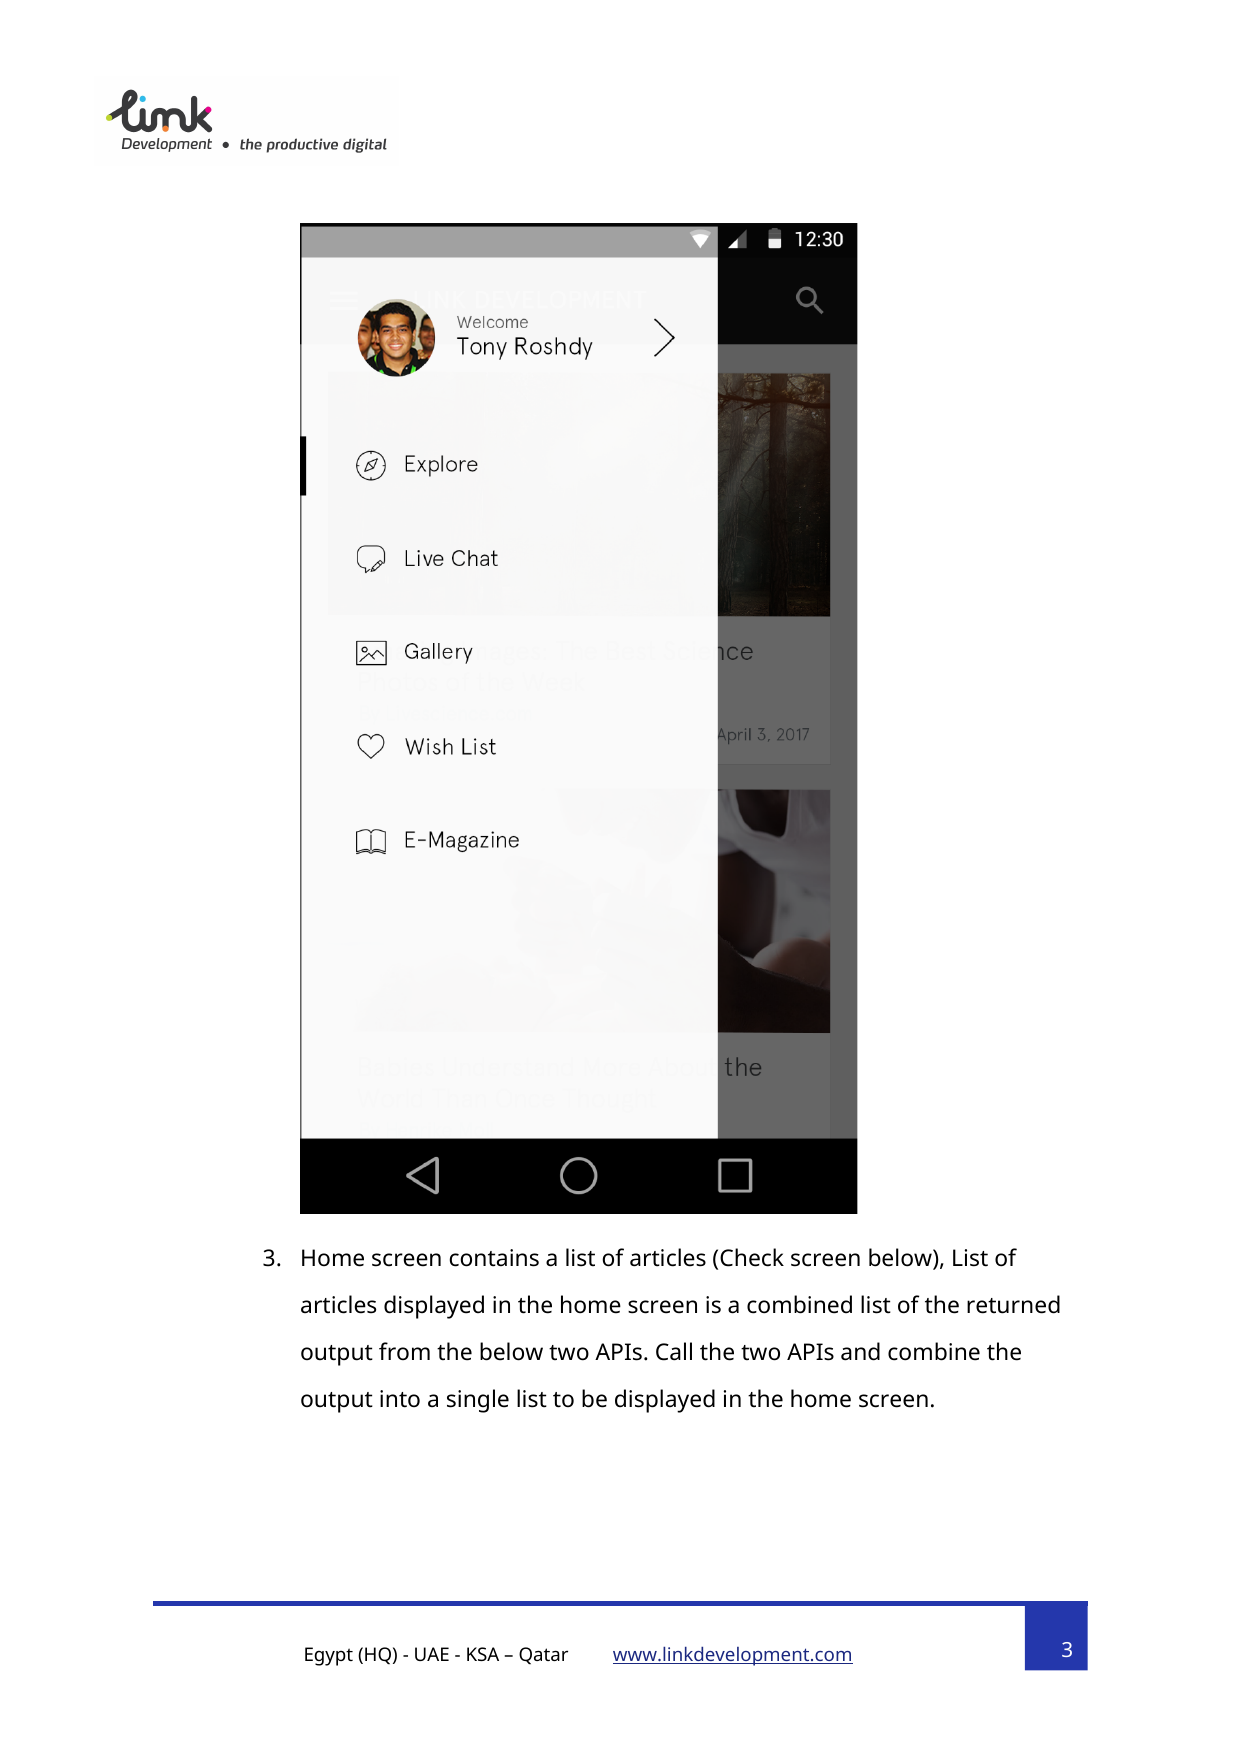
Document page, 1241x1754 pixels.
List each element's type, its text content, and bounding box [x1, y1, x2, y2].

list Home screen contains a list of articles (Check screen below), List of articles displayed in the home screen is a combined list of the returned output from the below two APIs. Call the two APIs and combine the output into a single list to be displayed in the home screen. [262, 1242, 1090, 1414]
picture [300, 223, 858, 1214]
picture [93, 76, 399, 166]
